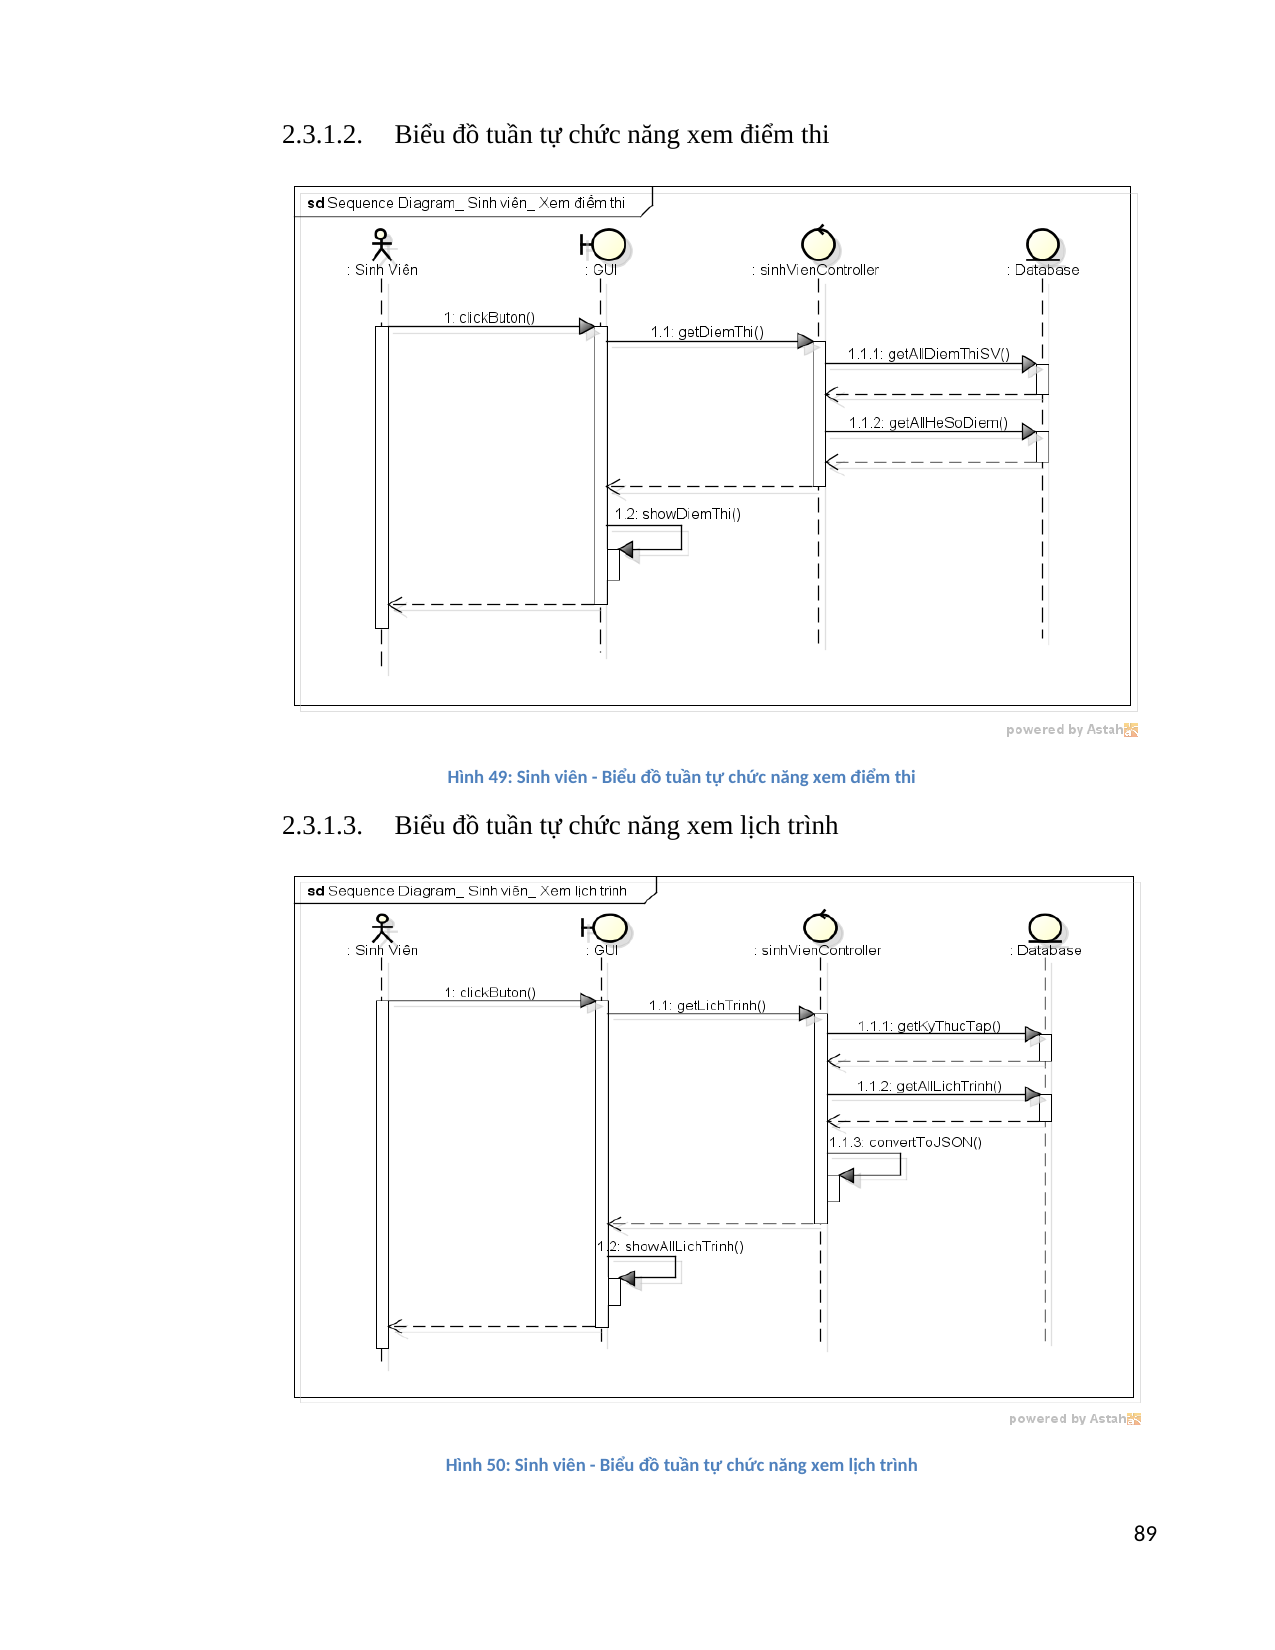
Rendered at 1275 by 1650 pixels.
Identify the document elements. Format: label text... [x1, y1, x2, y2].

list Biểu đồ tuần tự chức năng xem lịch trình [282, 809, 1157, 840]
text Hình 49: Sinh viên - Biểu đồ tuần tự chức năng xem điểm thi [207, 765, 1157, 788]
text Hình 50: Sinh viên - Biểu đồ tuần tự chức năng xem lịch trình [207, 1453, 1157, 1476]
picture [281, 174, 1142, 741]
list Biểu đồ tuần tự chức năng xem điểm thi [282, 118, 1157, 149]
picture [281, 865, 1145, 1429]
